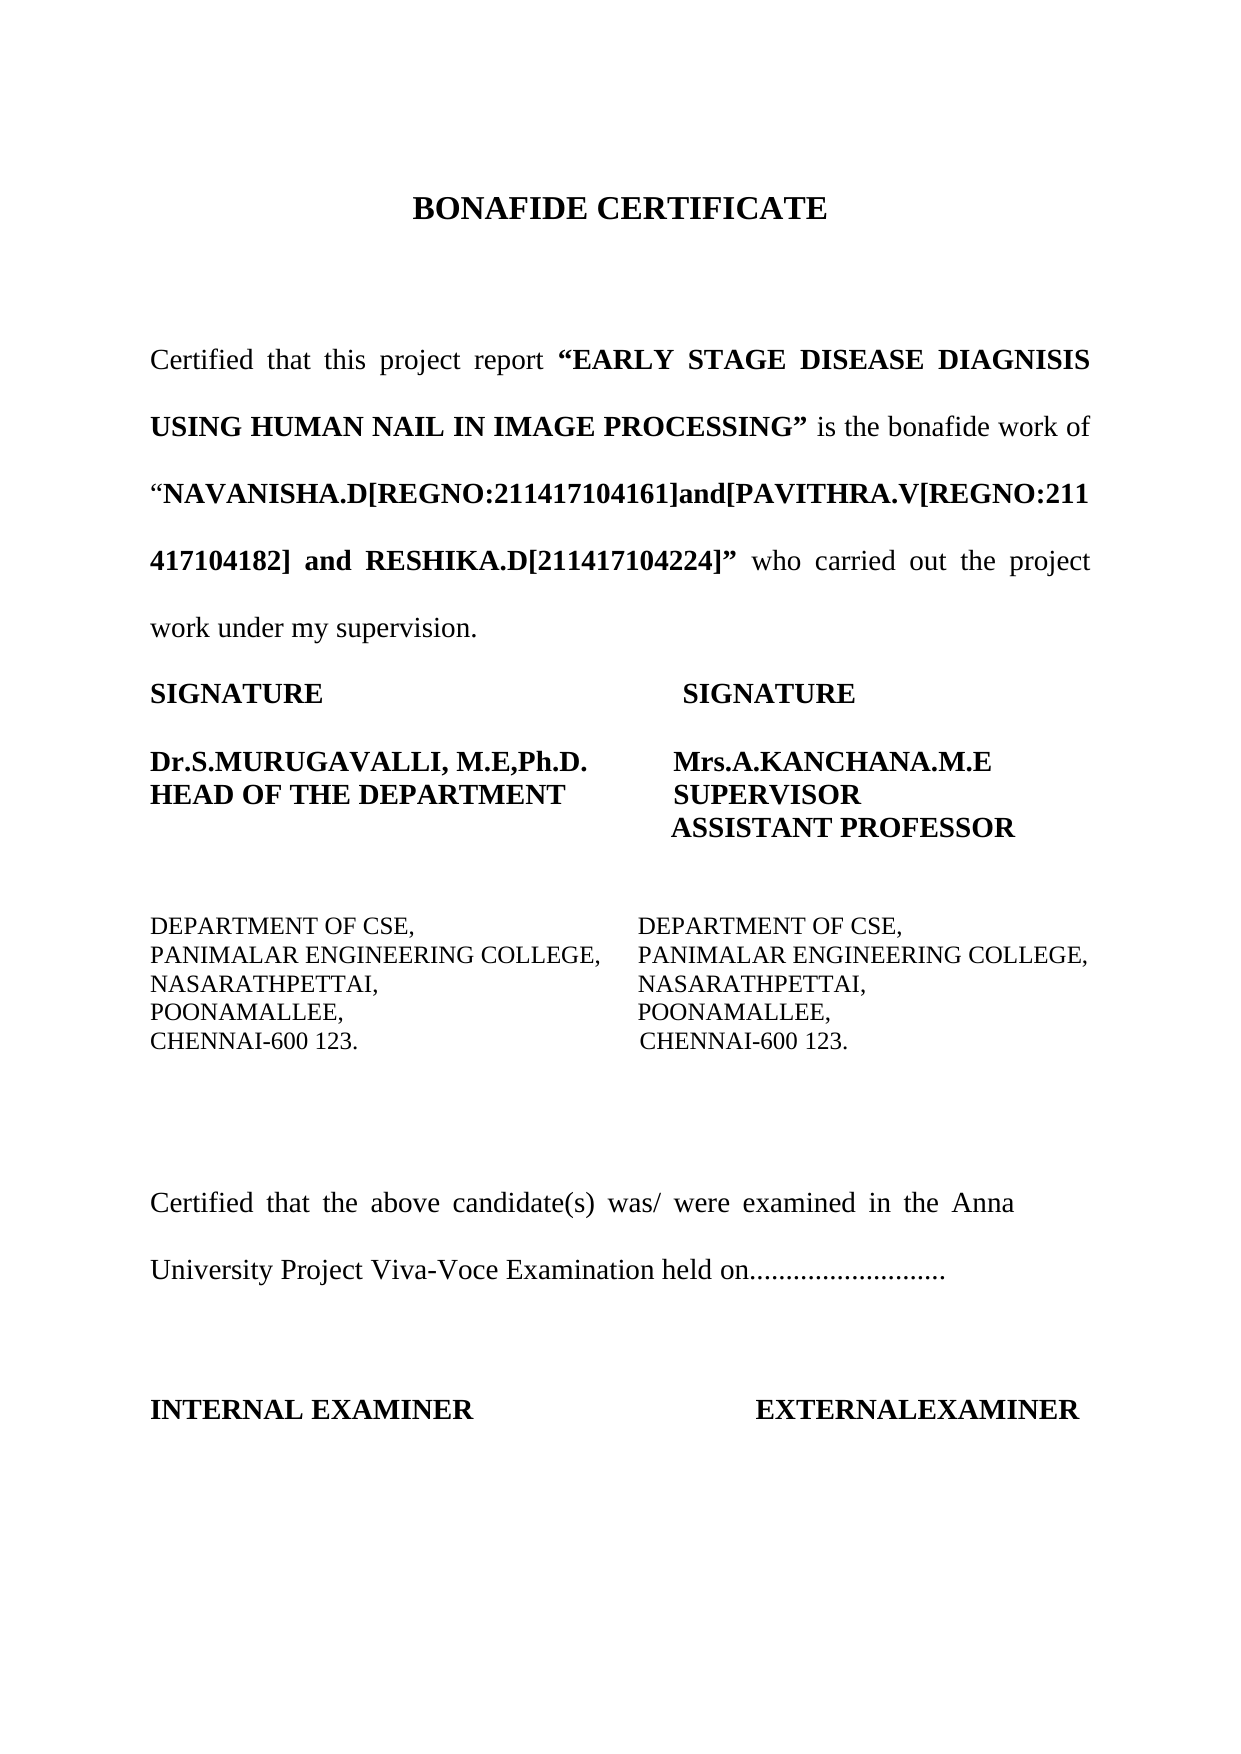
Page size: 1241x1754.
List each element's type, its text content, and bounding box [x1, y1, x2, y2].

subtitle ASSISTANT PROFESSOR [656, 811, 1219, 844]
text POONAMALLEE, POONAMALLEE, [150, 998, 1219, 1026]
text Certified that this project report “EARLY STAGE DISEASE DIAGNISIS USING HUMAN NAIL IN IMAGE PROCESSING” is the bonafide work of “NAVANISHA.D[REGNO:211417104161]and[PAVITHRA.V[REGNO:211 [150, 342, 1091, 510]
text DEPARTMENT OF CSE, DEPARTMENT OF CSE, [150, 912, 1219, 940]
subtitle INTERNAL EXAMINER EXTERNALEXAMINER [150, 1392, 1219, 1425]
text BONAFIDE CERTIFICATE [285, 188, 955, 227]
text 417104182] and RESHIKA.D[211417104224]” who carried out the project work under my supervision. [150, 543, 1091, 644]
text PANIMALAR ENGINEERING COLLEGE, PANIMALAR ENGINEERING COLLEGE, NASARATHPETTAI, NASARATHPETTAI, [150, 940, 1089, 998]
text Dr.S.MURUGAVALLI, M.E,Ph.D. Mrs.A.KANCHANA.M.E HEAD OF THE DEPARTMENT SUPERVISOR [150, 744, 996, 811]
text Certified that the above candidate(s) was/ were examined in the Anna University Project Viva-Voce Examination held on........................... [150, 1185, 1089, 1286]
subtitle SIGNATURE SIGNATURE [150, 678, 1219, 710]
text CHENNAI-600 123. CHENNAI-600 123. [150, 1026, 1219, 1055]
